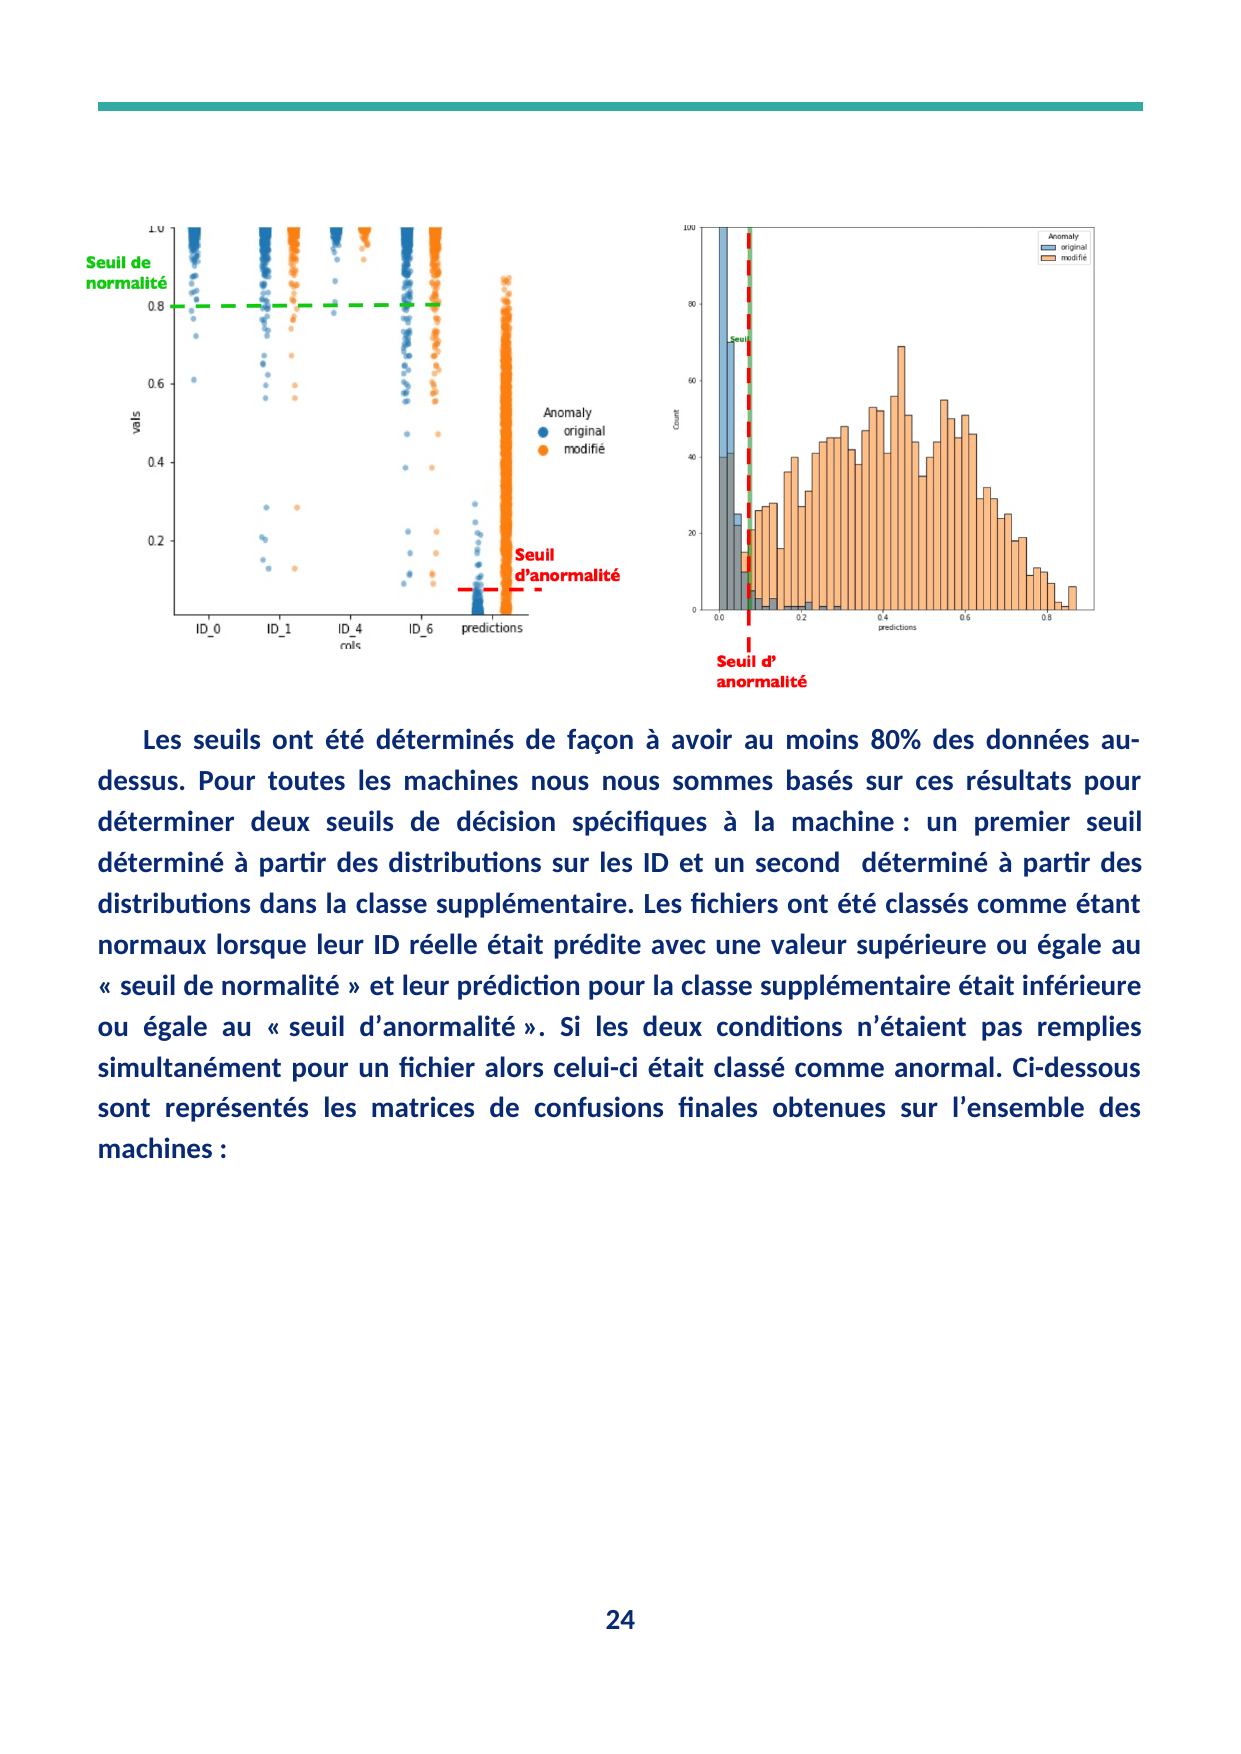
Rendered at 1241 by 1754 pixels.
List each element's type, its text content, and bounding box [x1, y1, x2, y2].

text Les seuils ont été déterminés de façon à avoir au moins 80% des données au-dessus. Pour toutes les machines nous nous sommes basés sur ces résultats pour déterminer deux seuils de décision spécifiques à la machine : un premier seuil déterminé à partir des distributions sur les ID et un second déterminé à partir des distributions dans la classe supplémentaire. Les fichiers ont été classés comme étant normaux lorsque leur ID réelle était prédite avec une valeur supérieure ou égale au « seuil de normalité » et leur prédiction pour la classe supplémentaire était inférieure ou égale au « seuil d’anormalité ». Si les deux conditions n’étaient pas remplies simultanément pour un fichier alors celui-ci était classé comme anormal. Ci-dessous sont représentés les matrices de confusions finales obtenues sur l’ensemble des machines : [97, 721, 1143, 1166]
picture [659, 216, 1105, 696]
picture [76, 216, 628, 651]
